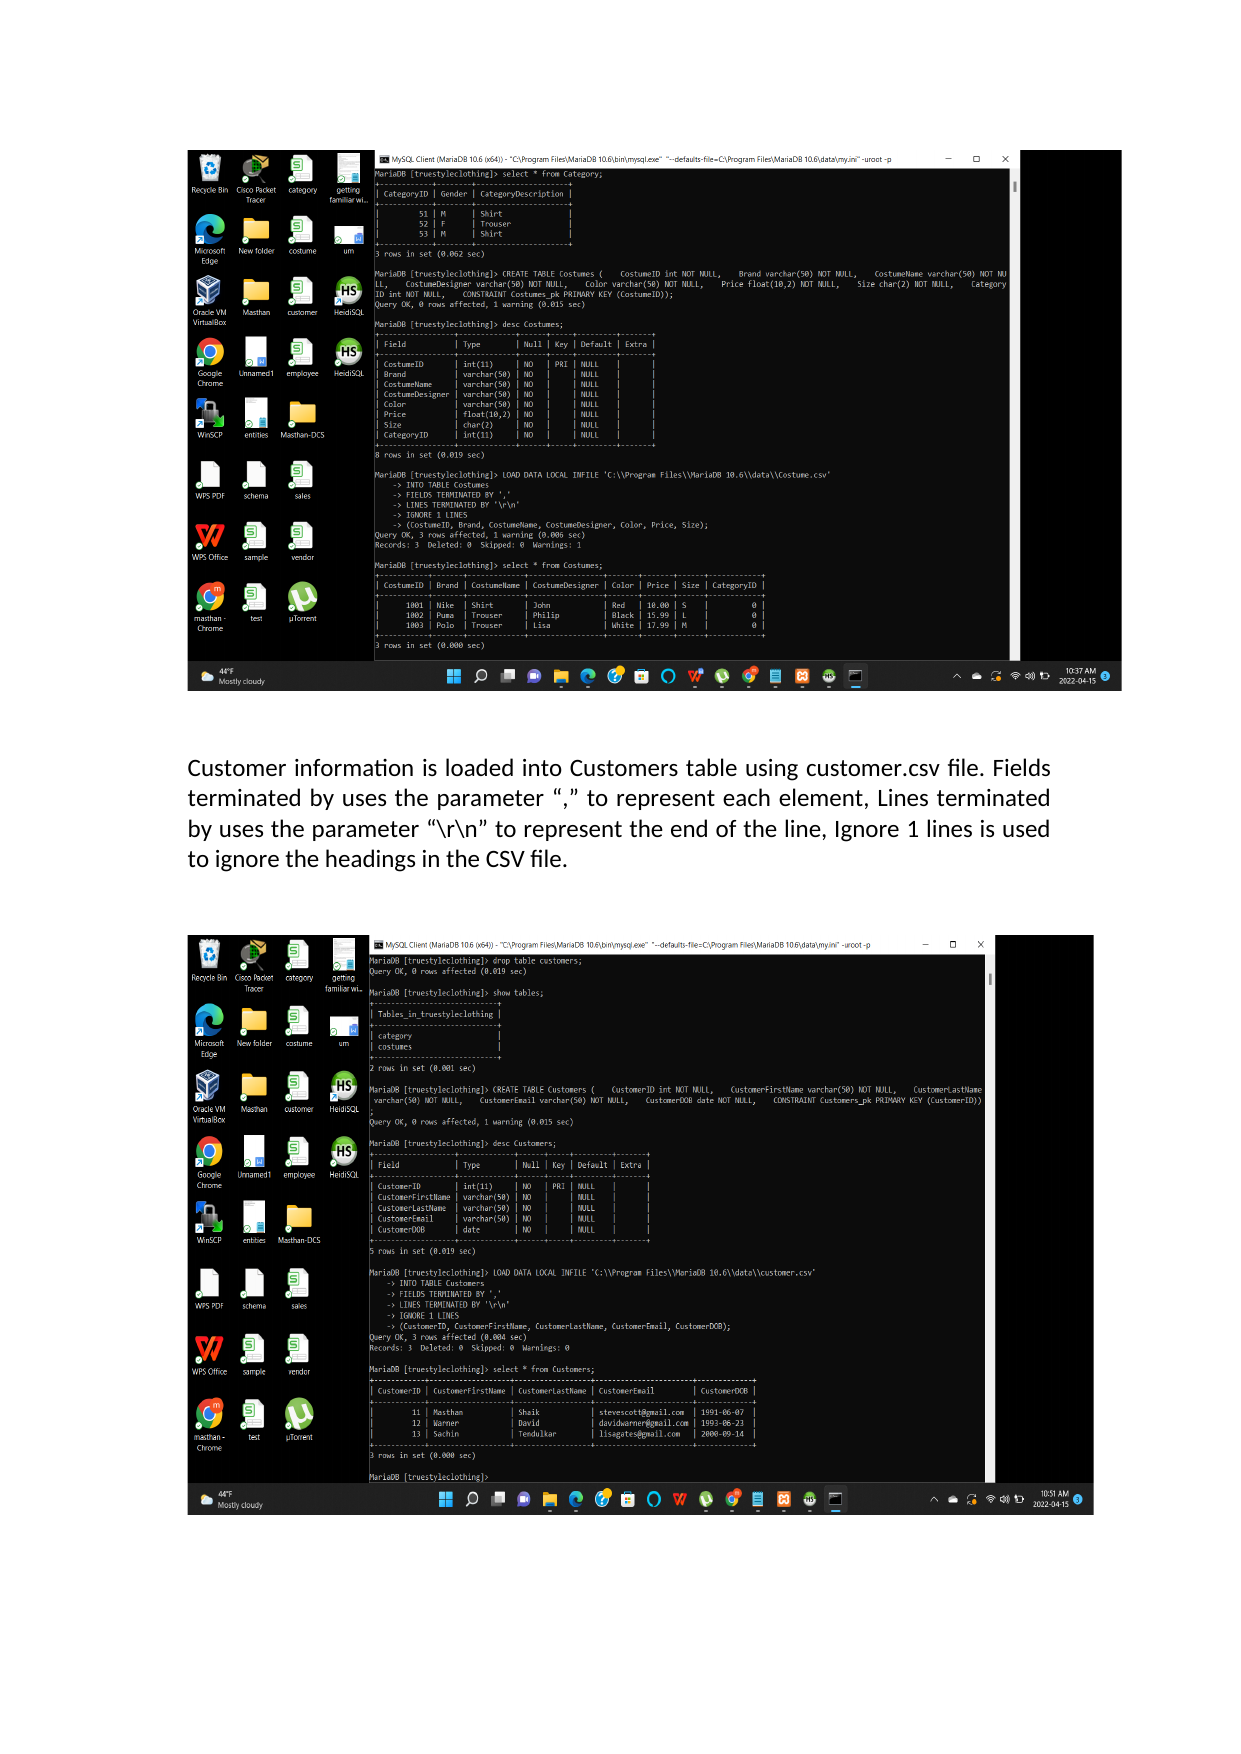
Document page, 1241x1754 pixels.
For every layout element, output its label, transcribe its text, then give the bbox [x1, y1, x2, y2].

picture [187, 150, 1122, 691]
picture [187, 935, 1094, 1515]
text Customer information is loaded into Customers table using customer.csv file. Fields terminated by uses the parameter “,” to represent each element, Lines terminated by uses the parameter “\r\n” to represent the end of the line, Ignore 1 lines is used to ignore the headings in the CSV file. [187, 752, 1053, 874]
